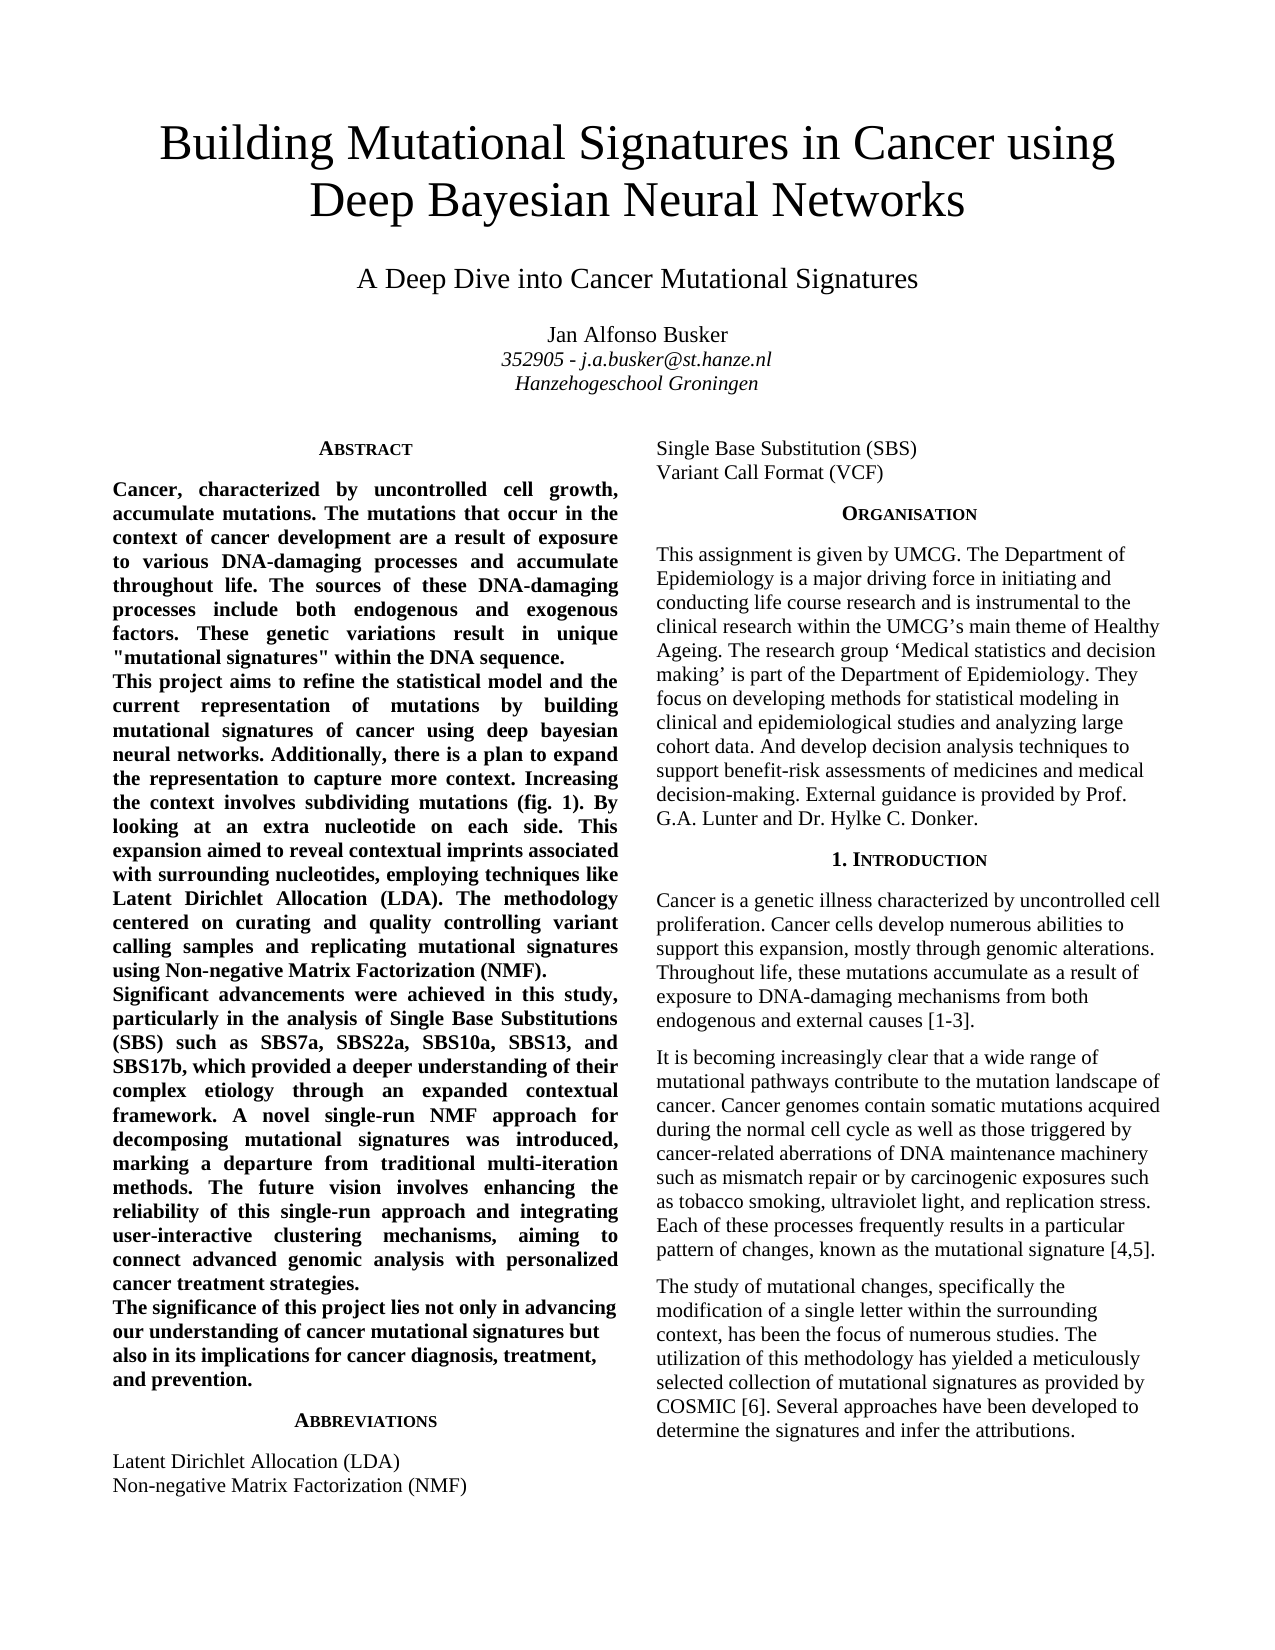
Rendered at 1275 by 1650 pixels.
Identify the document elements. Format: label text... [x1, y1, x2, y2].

subtitle Abbreviations [112, 1408, 619, 1432]
text This project aims to refine the statistical model and the current representation of mutations by building mutational signatures of cancer using deep bayesian neural networks. Additionally, there is a plan to expand the representation to capture more context. Increasing the context involves subdividing mutations (fig. 1). By looking at an extra nucleotide on each side. This expansion aimed to reveal contextual imprints associated with surrounding nucleotides, employing techniques like Latent Dirichlet Allocation (LDA). The methodology centered on curating and quality controlling variant calling samples and replicating mutational signatures using Non-negative Matrix Factorization (NMF). [112, 669, 619, 982]
text The significance of this project lies not only in advancing our understanding of cancer mutational signatures but also in its implications for cancer diagnosis, treatment, and prevention. [112, 1295, 619, 1391]
list The study of mutational changes, specifically the modification of a single letter within the surrounding context, has been the focus of numerous studies. The utilization of this methodology has yielded a meticulously selected collection of mutational signatures as provided by COSMIC [6]. Several approaches have been developed to determine the signatures and infer the attributions. [656, 1274, 1162, 1442]
text 352905 - j.a.busker@st.hanze.nl [112, 347, 1162, 371]
text Non-negative Matrix Factorization (NMF) [112, 1473, 619, 1497]
subtitle Organisation [656, 501, 1162, 525]
list This assignment is given by UMCG. The Department of Epidemiology is a major driving force in initiating and conducting life course research and is instrumental to the clinical research within the UMCG’s main theme of Healthy Ageing. The research group ‘Medical statistics and decision making’ is part of the Department of Epidemiology. They focus on developing methods for statistical modeling in clinical and epidemiological studies and analyzing large cohort data. And develop decision analysis techniques to support benefit-risk assessments of medicines and medical decision-making. External guidance is provided by Prof. G.A. Lunter and Dr. Hylke C. Donker. [656, 542, 1162, 830]
subtitle 1. Introduction [656, 847, 1162, 871]
text Building Mutational Signatures in Cancer using Deep Bayesian Neural Networks [112, 112, 1162, 227]
text A Deep Dive into Cancer Mutational Signatures [112, 261, 1162, 294]
text Cancer, characterized by uncontrolled cell growth, accumulate mutations. The mutations that occur in the context of cancer development are a result of exposure to various DNA-damaging processes and accumulate throughout life. The sources of these DNA-damaging processes include both endogenous and exogenous factors. These genetic variations result in unique "mutational signatures" within the DNA sequence. [112, 477, 619, 669]
text Single Base Substitution (SBS) [656, 436, 1162, 460]
text Variant Call Format (VCF) [656, 460, 1162, 484]
list Cancer is a genetic illness characterized by uncontrolled cell proliferation. Cancer cells develop numerous abilities to support this expansion, mostly through genomic alterations. Throughout life, these mutations accumulate as a result of exposure to DNA-damaging mechanisms from both endogenous and external causes [1-3]. [656, 888, 1162, 1032]
text Hanzehogeschool Groningen [112, 371, 1162, 395]
text Significant advancements were achieved in this study, particularly in the analysis of Single Base Substitutions (SBS) such as SBS7a, SBS22a, SBS10a, SBS13, and SBS17b, which provided a deeper understanding of their complex etiology through an expanded contextual framework. A novel single-run NMF approach for decomposing mutational signatures was introduced, marking a departure from traditional multi-iteration methods. The future vision involves enhancing the reliability of this single-run approach and integrating user-interactive clustering mechanisms, aiming to connect advanced genomic analysis with personalized cancer treatment strategies. [112, 982, 619, 1295]
text Jan Alfonso Busker [112, 321, 1162, 347]
subtitle Abstract [112, 436, 619, 460]
text Latent Dirichlet Allocation (LDA) [112, 1449, 619, 1473]
list It is becoming increasingly clear that a wide range of mutational pathways contribute to the mutation landscape of cancer. Cancer genomes contain somatic mutations acquired during the normal cell cycle as well as those triggered by cancer-related aberrations of DNA maintenance machinery such as mismatch repair or by carcinogenic exposures such as tobacco smoking, ultraviolet light, and replication stress. Each of these processes frequently results in a particular pattern of changes, known as the mutational signature [4,5]. [656, 1045, 1162, 1261]
